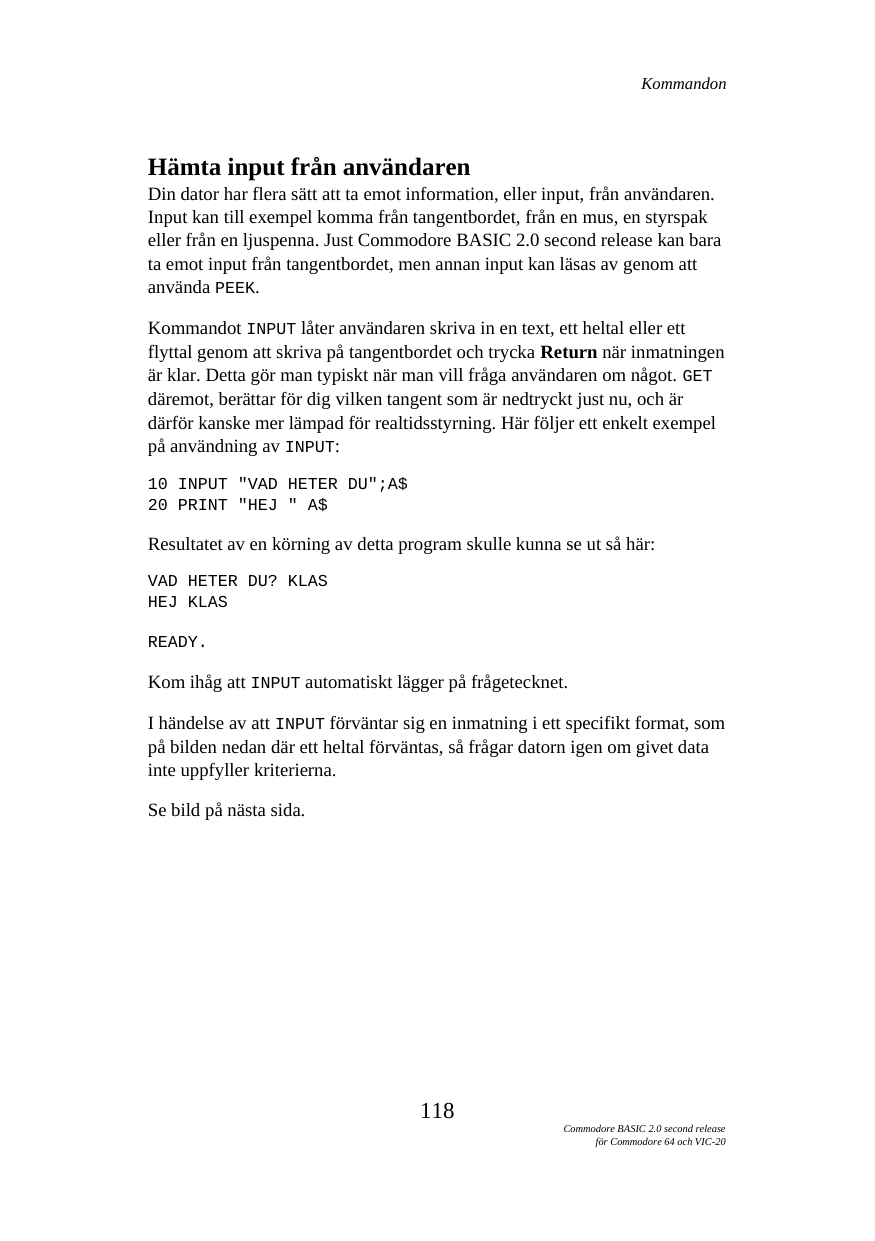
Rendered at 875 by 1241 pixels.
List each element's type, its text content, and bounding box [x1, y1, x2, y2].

text Resultatet av en körning av detta program skulle kunna se ut så här: [148, 533, 726, 554]
text Kom ihåg att INPUT automatiskt lägger på frågetecknet. [148, 671, 726, 693]
text Din dator har flera sätt att ta emot information, eller input, från användaren. Input kan till exempel komma från tangentbordet, från en mus, en styrspak eller från en ljuspenna. Just Commodore BASIC 2.0 second release kan bara ta emot input från tangentbordet, men annan input kan läsas av genom att använda PEEK. [148, 183, 726, 298]
text 10 INPUT "VAD HETER DU";A$ 20 PRINT "HEJ " A$ [148, 476, 726, 515]
text Kommandot INPUT låter användaren skriva in en text, ett heltal eller ett flyttal genom att skriva på tangentbordet och trycka Return när inmatningen är klar. Detta gör man typiskt när man vill fråga användaren om något. GET däremot, berättar för dig vilken tangent som är nedtryckt just nu, och är därför kanske mer lämpad för realtidsstyrning. Här följer ett enkelt exempel på användning av INPUT: [148, 317, 726, 457]
text I händelse av att INPUT förväntar sig en inmatning i ett specifikt format, som på bilden nedan där ett heltal förväntas, så frågar datorn igen om givet data inte uppfyller kriterierna. [148, 712, 726, 781]
text VAD HETER DU? KLAS HEJ KLAS READY. [148, 573, 726, 653]
subtitle Hämta input från användaren [148, 152, 726, 181]
text Se bild på nästa sida. [148, 799, 726, 821]
